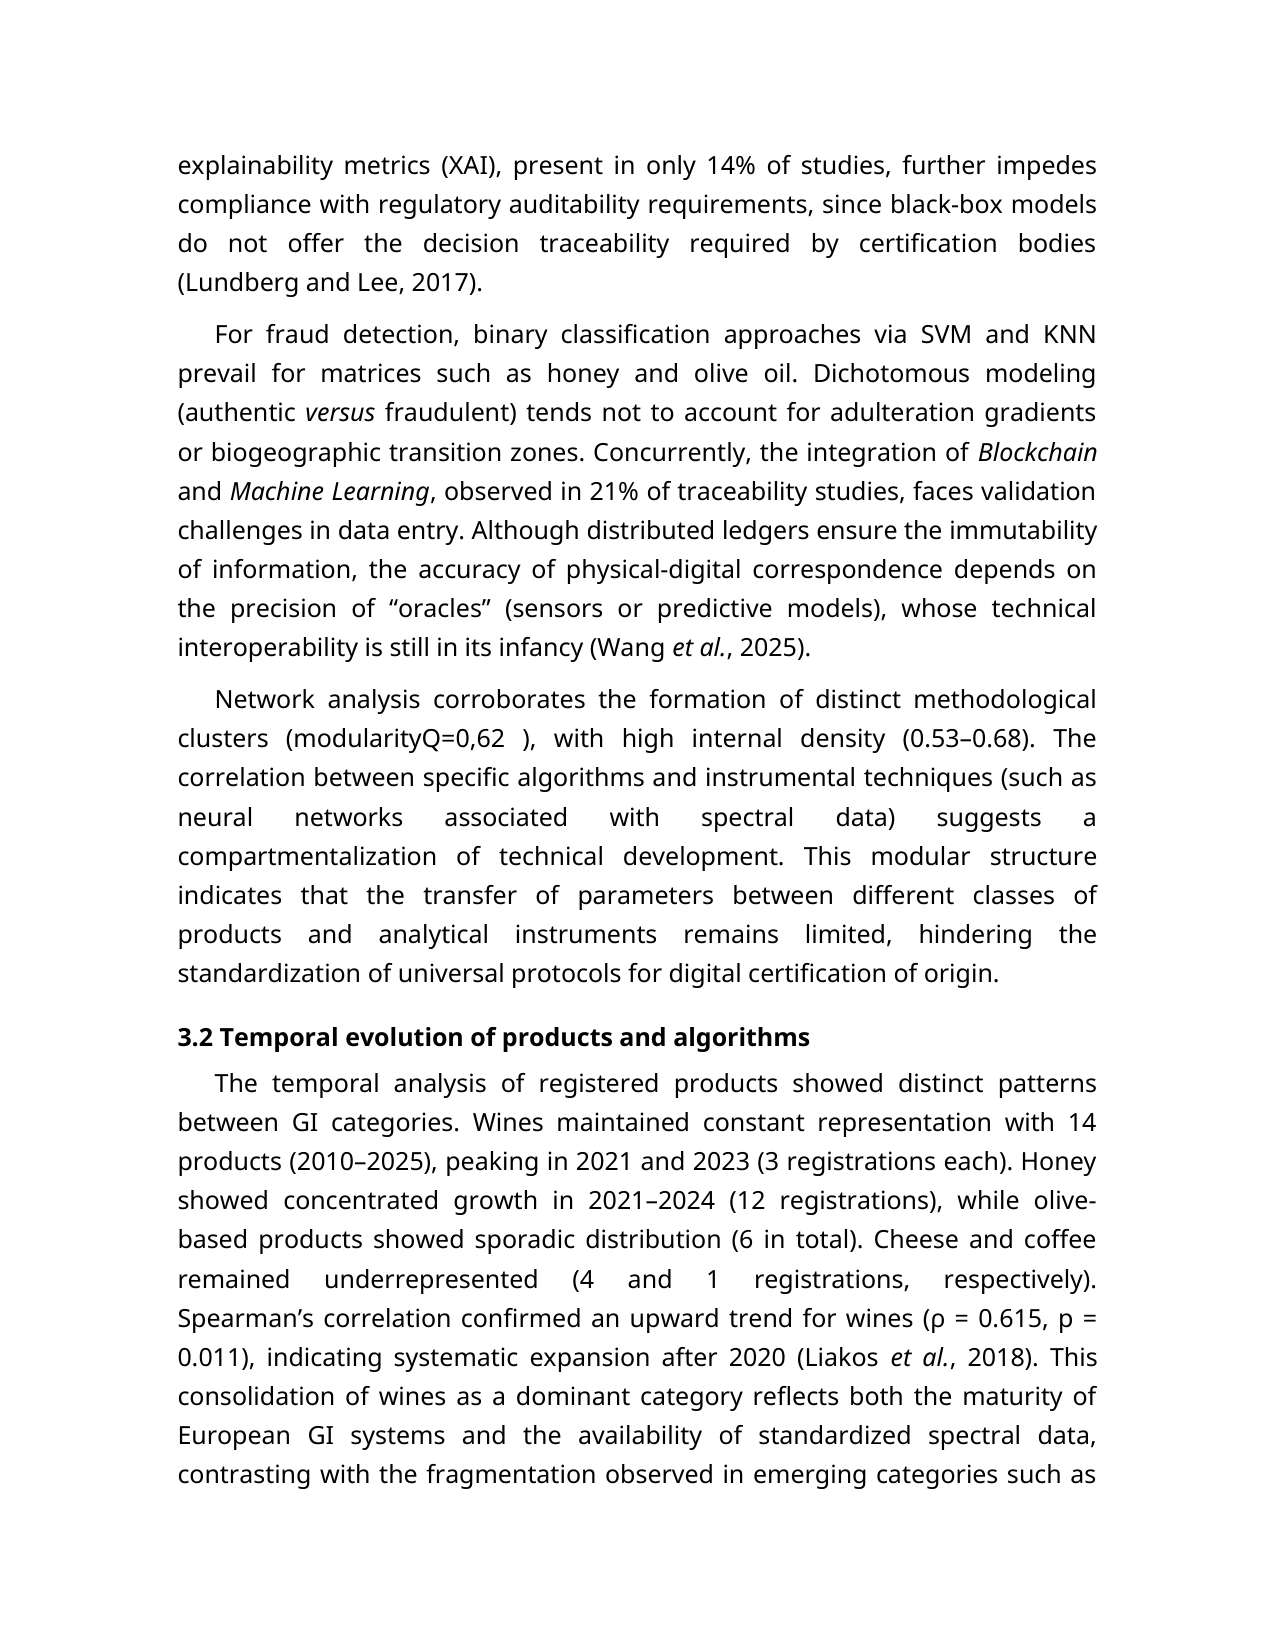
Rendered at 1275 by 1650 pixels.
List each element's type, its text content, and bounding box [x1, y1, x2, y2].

text For fraud detection, binary classification approaches via SVM and KNN prevail for matrices such as honey and olive oil. Dichotomous modeling (authentic versus fraudulent) tends not to account for adulteration gradients or biogeographic transition zones. Concurrently, the integration of Blockchain and Machine Learning, observed in 21% of traceability studies, faces validation challenges in data entry. Although distributed ledgers ensure the immutability of information, the accuracy of physical-digital correspondence depends on the precision of “oracles” (sensors or predictive models), whose technical interoperability is still in its infancy (Wang et al., 2025). [177, 317, 1098, 664]
subtitle 3.2 Temporal evolution of products and algorithms [177, 1020, 1098, 1054]
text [177, 148, 1098, 299]
text Network analysis corroborates the formation of distinct methodological clusters (modularityQ=0,62 ), with high internal density (0.53–0.68). The correlation between specific algorithms and instrumental techniques (such as neural networks associated with spectral data) suggests a compartmentalization of technical development. This modular structure indicates that the transfer of parameters between different classes of products and analytical instruments remains limited, hindering the standardization of universal protocols for digital certification of origin. [177, 682, 1098, 990]
